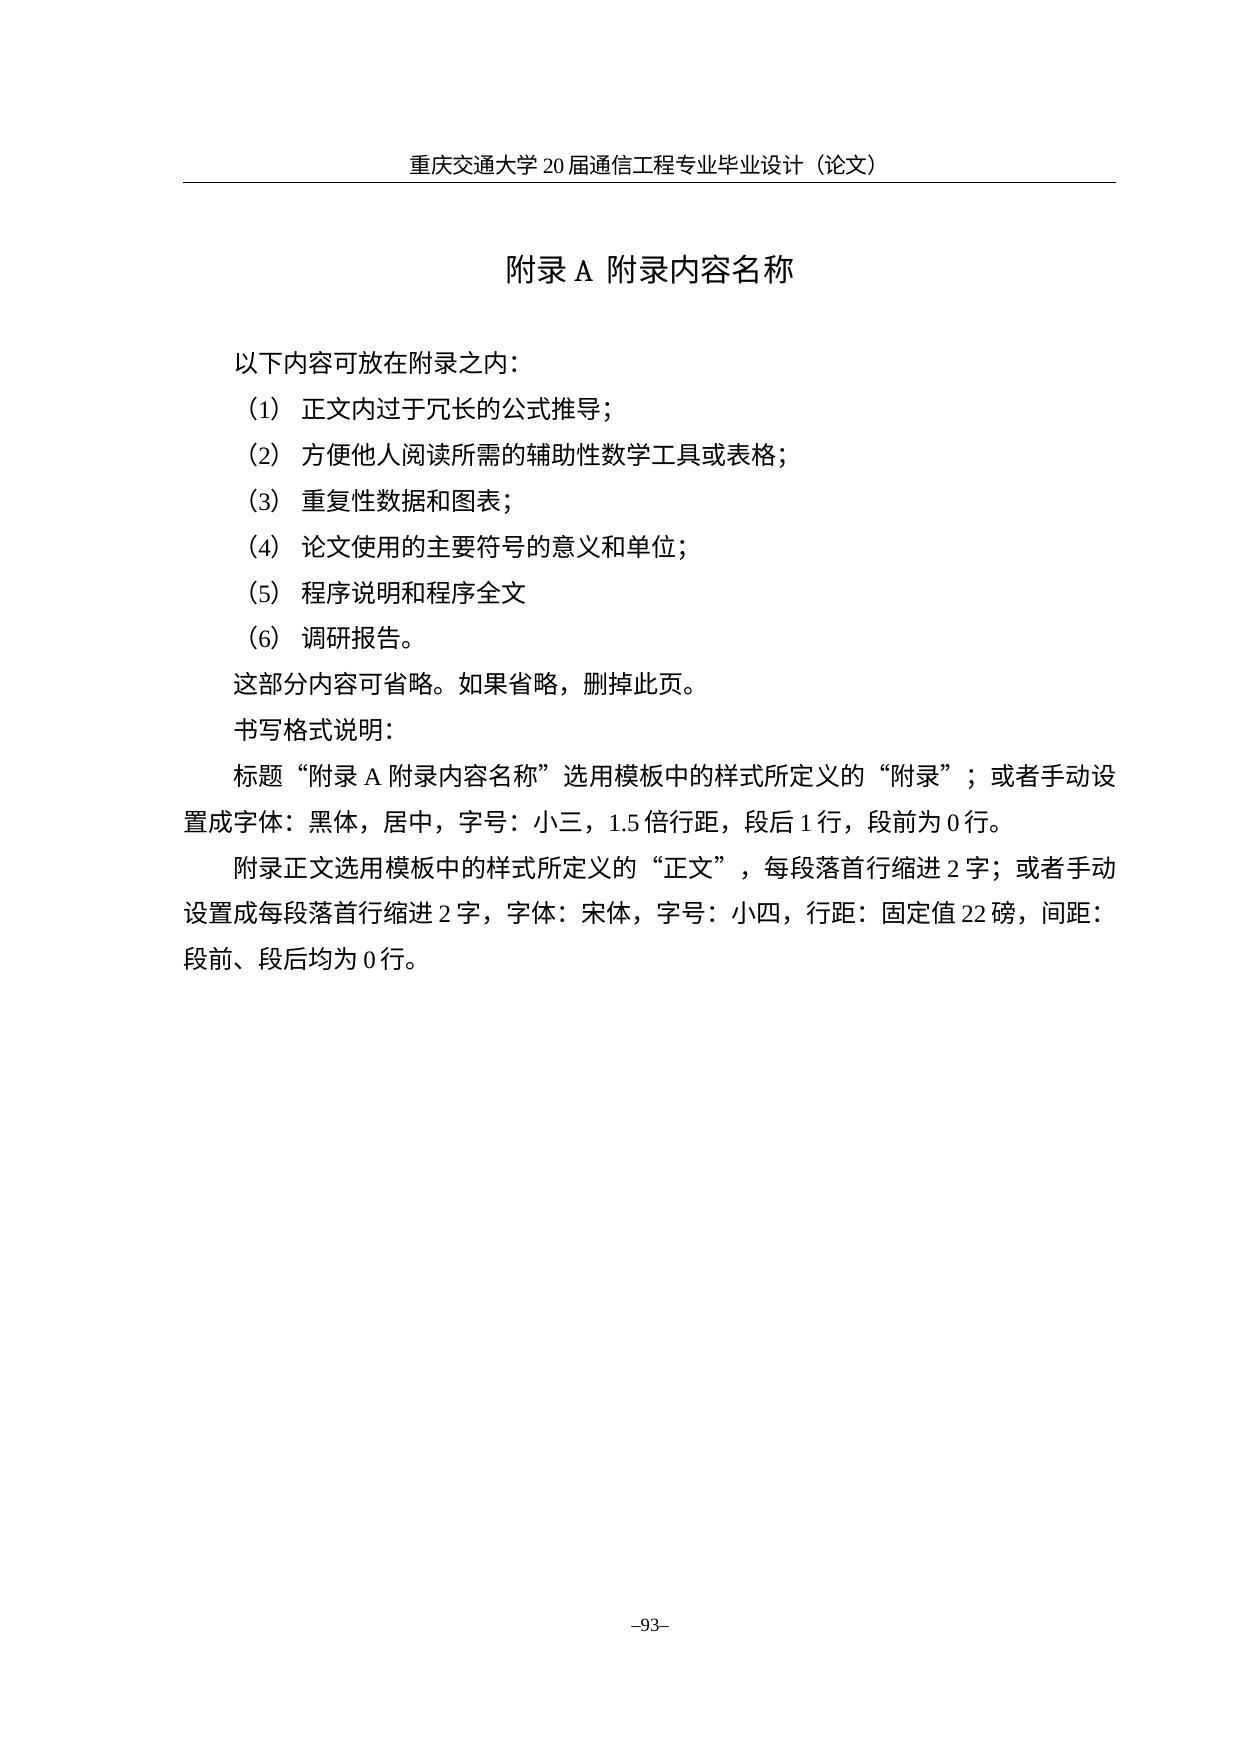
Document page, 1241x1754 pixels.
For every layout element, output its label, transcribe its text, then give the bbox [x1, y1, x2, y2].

text 以下内容可放在附录之内： [183, 336, 1116, 382]
text 书写格式说明： [183, 703, 1116, 749]
text （5） 程序说明和程序全文 [183, 565, 1116, 611]
text （3） 重复性数据和图表； [183, 474, 1116, 519]
text （4） 论文使用的主要符号的意义和单位； [183, 519, 1116, 565]
text 标题“附录A 附录内容名称”选用模板中的样式所定义的“附录”；或者手动设置成字体：黑体，居中，字号：小三，1.5倍行距，段后1行，段前为0行。 [183, 749, 1116, 840]
text 附录正文选用模板中的样式所定义的“正文”，每段落首行缩进2字；或者手动设置成每段落首行缩进2字，字体：宋体，字号：小四，行距：固定值22磅，间距：段前、段后均为0行。 [183, 840, 1116, 978]
text 这部分内容可省略。如果省略，删掉此页。 [183, 657, 1116, 703]
subtitle 附录A 附录内容名称 [183, 246, 1116, 291]
text （2） 方便他人阅读所需的辅助性数学工具或表格； [183, 428, 1116, 474]
text （1） 正文内过于冗长的公式推导； [183, 382, 1116, 428]
text （6） 调研报告。 [183, 611, 1116, 657]
